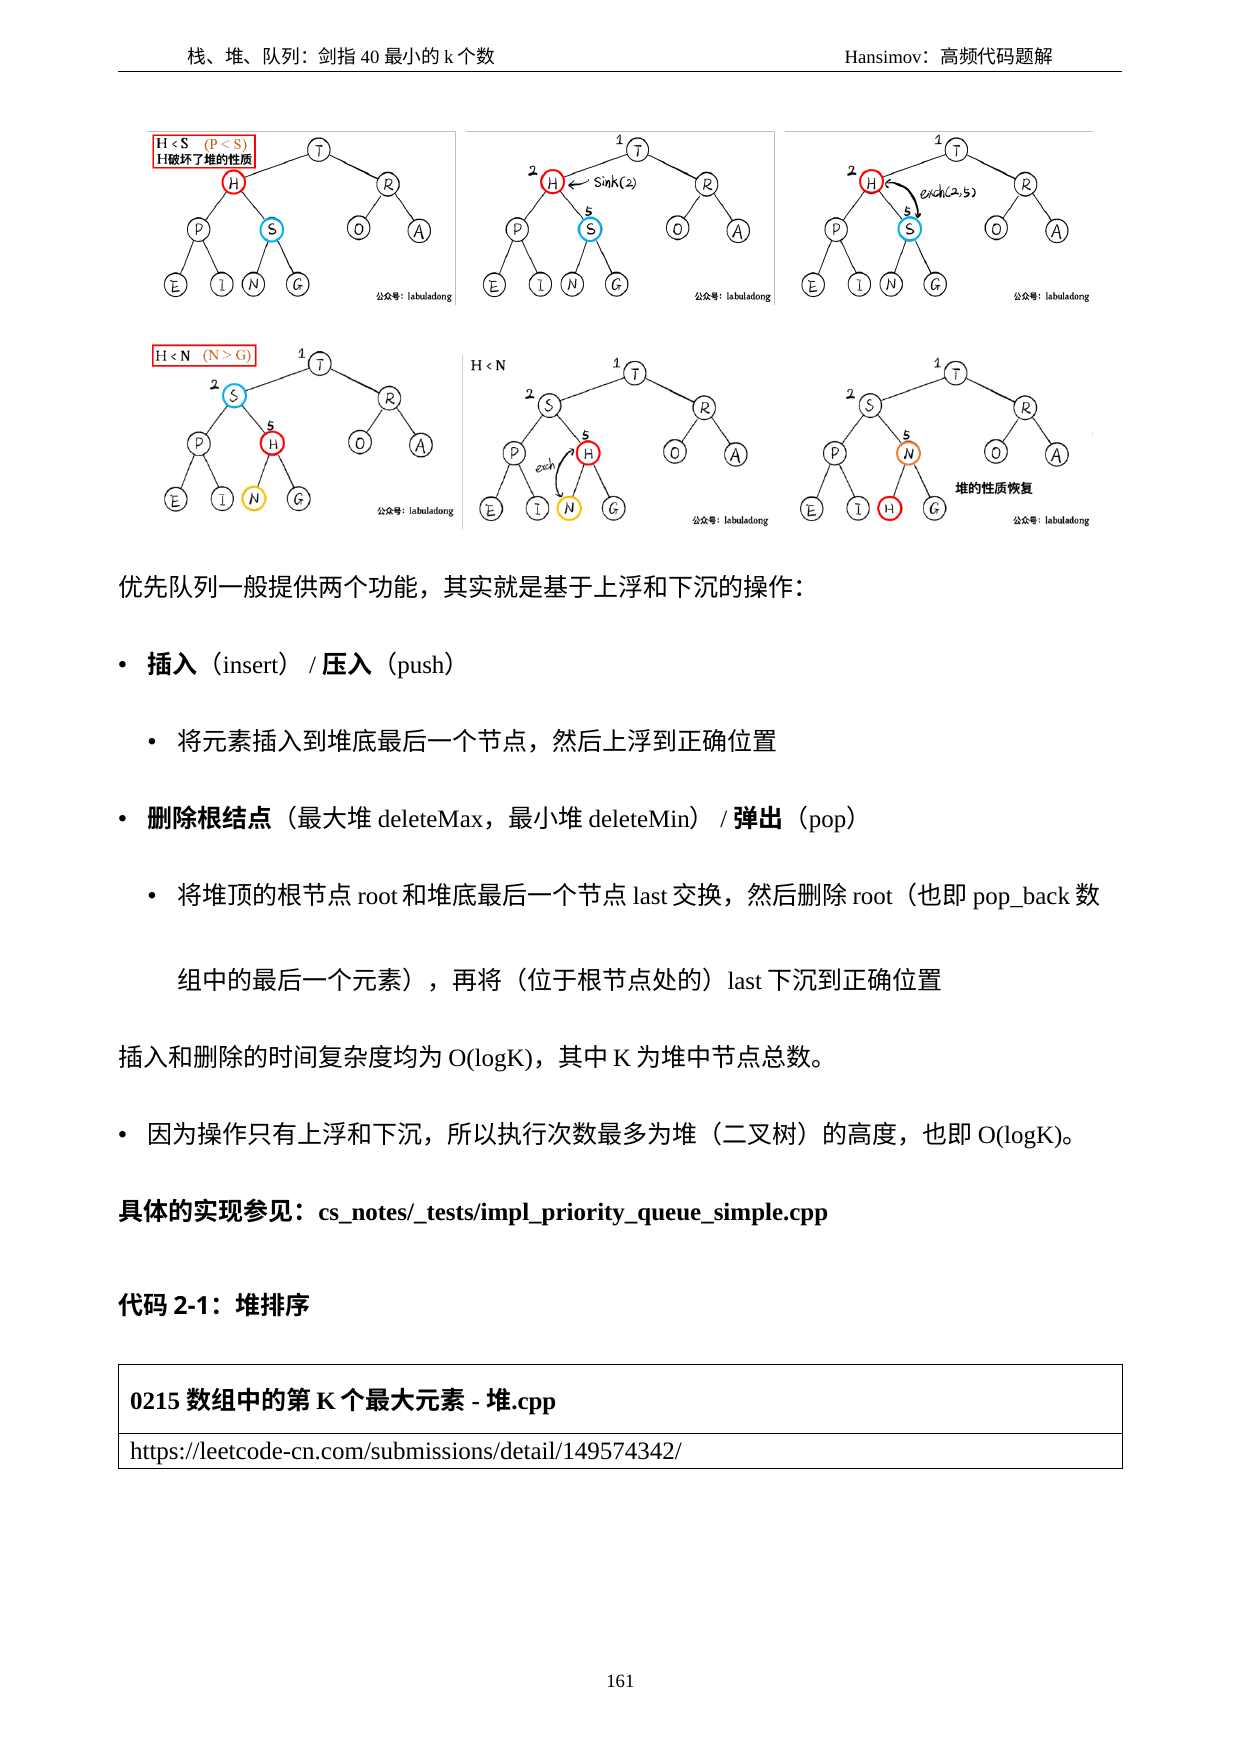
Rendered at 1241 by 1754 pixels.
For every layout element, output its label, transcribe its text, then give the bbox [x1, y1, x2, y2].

text 优先队列一般提供两个功能，其实就是基于上浮和下沉的操作： [118, 552, 1122, 620]
text 插入（insert） / 压入（push） [118, 629, 1122, 697]
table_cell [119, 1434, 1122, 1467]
text 将堆顶的根节点root和堆底最后一个节点last交换，然后删除root（也即pop_back数组中的最后一个元素），再将（位于根节点处的）last下沉到正确位置 [148, 860, 1122, 1012]
text 具体的实现参见：cs_notes/_tests/impl_priority_queue_simple.cpp [118, 1176, 1122, 1243]
text 删除根结点（最大堆deleteMax，最小堆deleteMin） / 弹出（pop） [118, 783, 1122, 851]
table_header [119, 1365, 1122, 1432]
subtitle 代码2-1：堆排序 [118, 1269, 1097, 1337]
text 插入和删除的时间复杂度均为O(logK)，其中K为堆中节点总数。 [118, 1022, 1122, 1089]
picture [147, 130, 1093, 305]
text 因为操作只有上浮和下沉，所以执行次数最多为堆（二叉树）的高度，也即O(logK)。 [118, 1098, 1122, 1166]
text 将元素插入到堆底最后一个节点，然后上浮到正确位置 [148, 706, 1122, 774]
picture [147, 340, 1093, 529]
